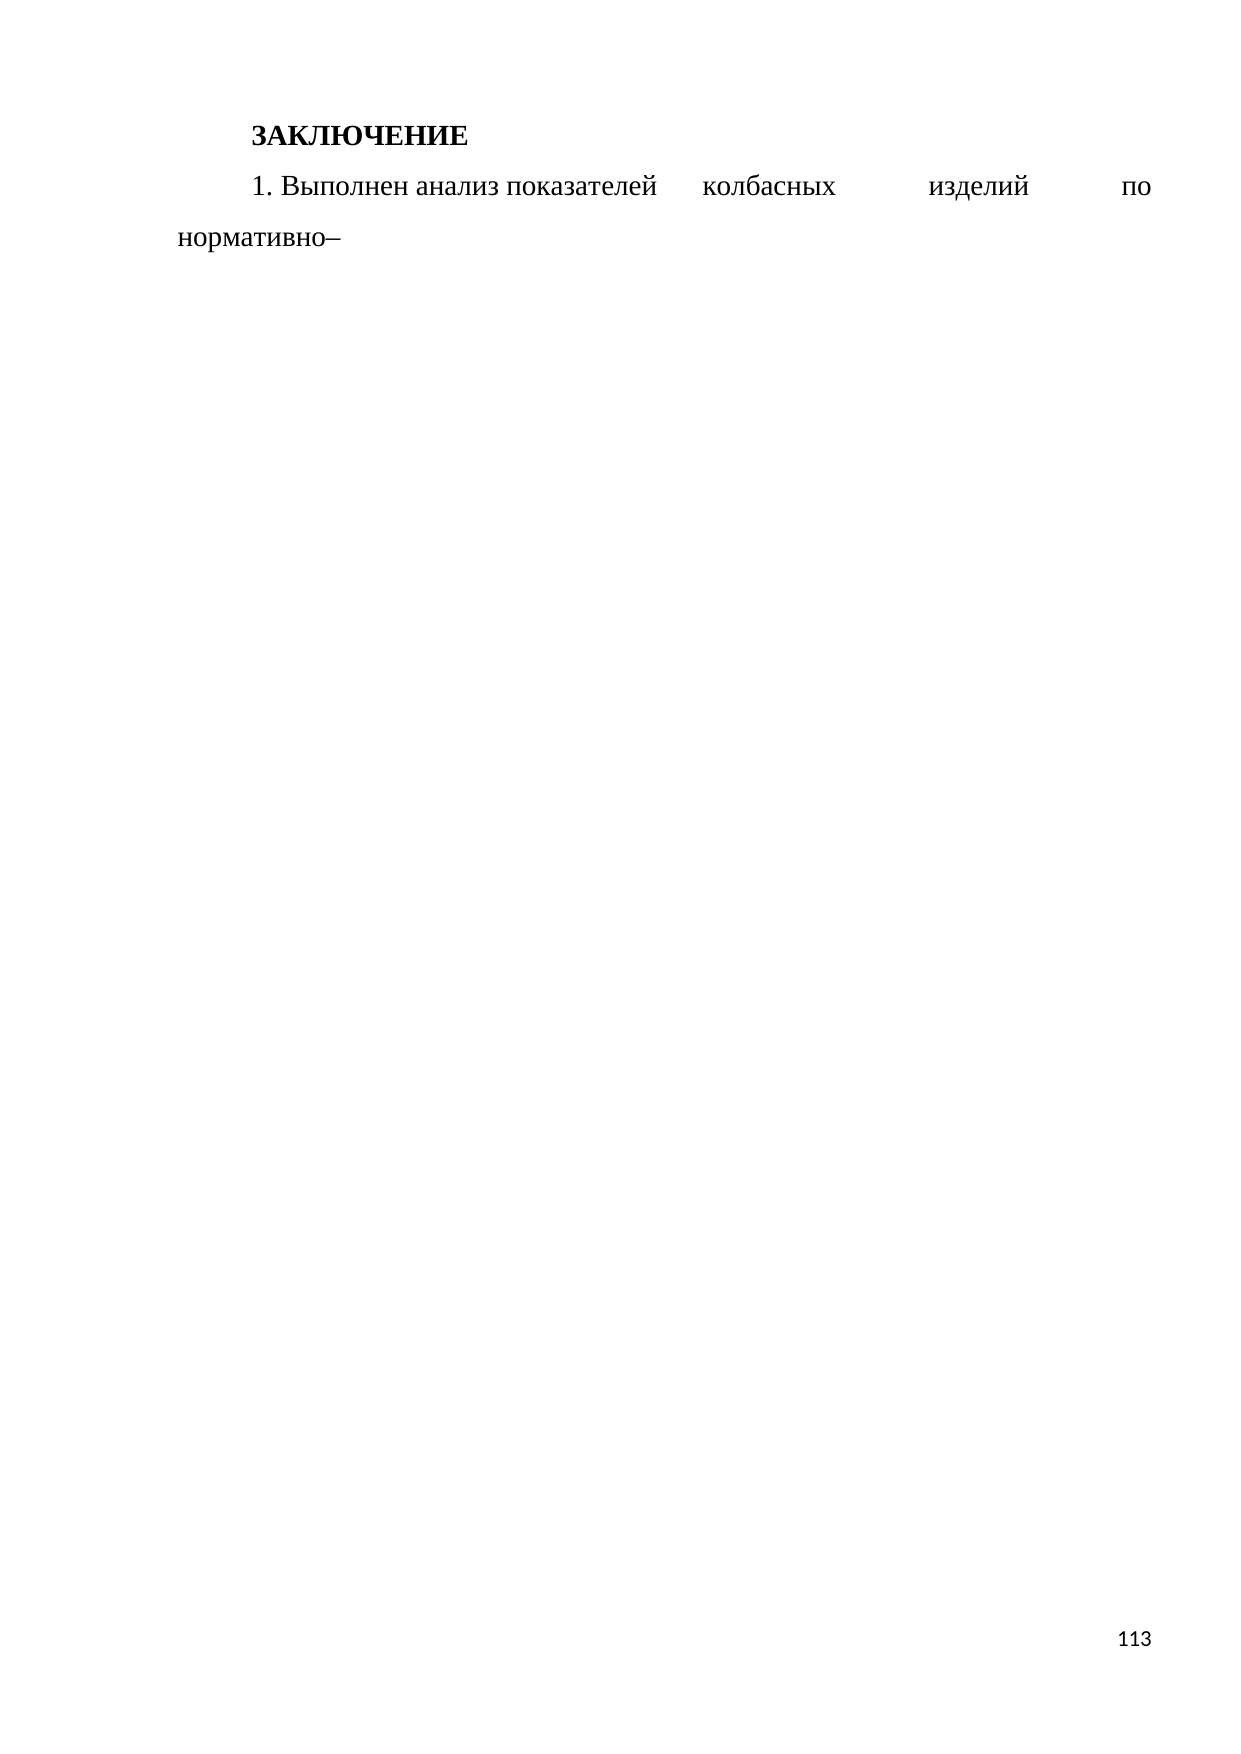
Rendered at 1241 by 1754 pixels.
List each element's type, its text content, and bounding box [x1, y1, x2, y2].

list Выполнен анализ показателей колбасных изделий по нормативно– [177, 168, 1152, 252]
subtitle ЗАКЛЮЧЕНИЕ [177, 118, 1152, 152]
